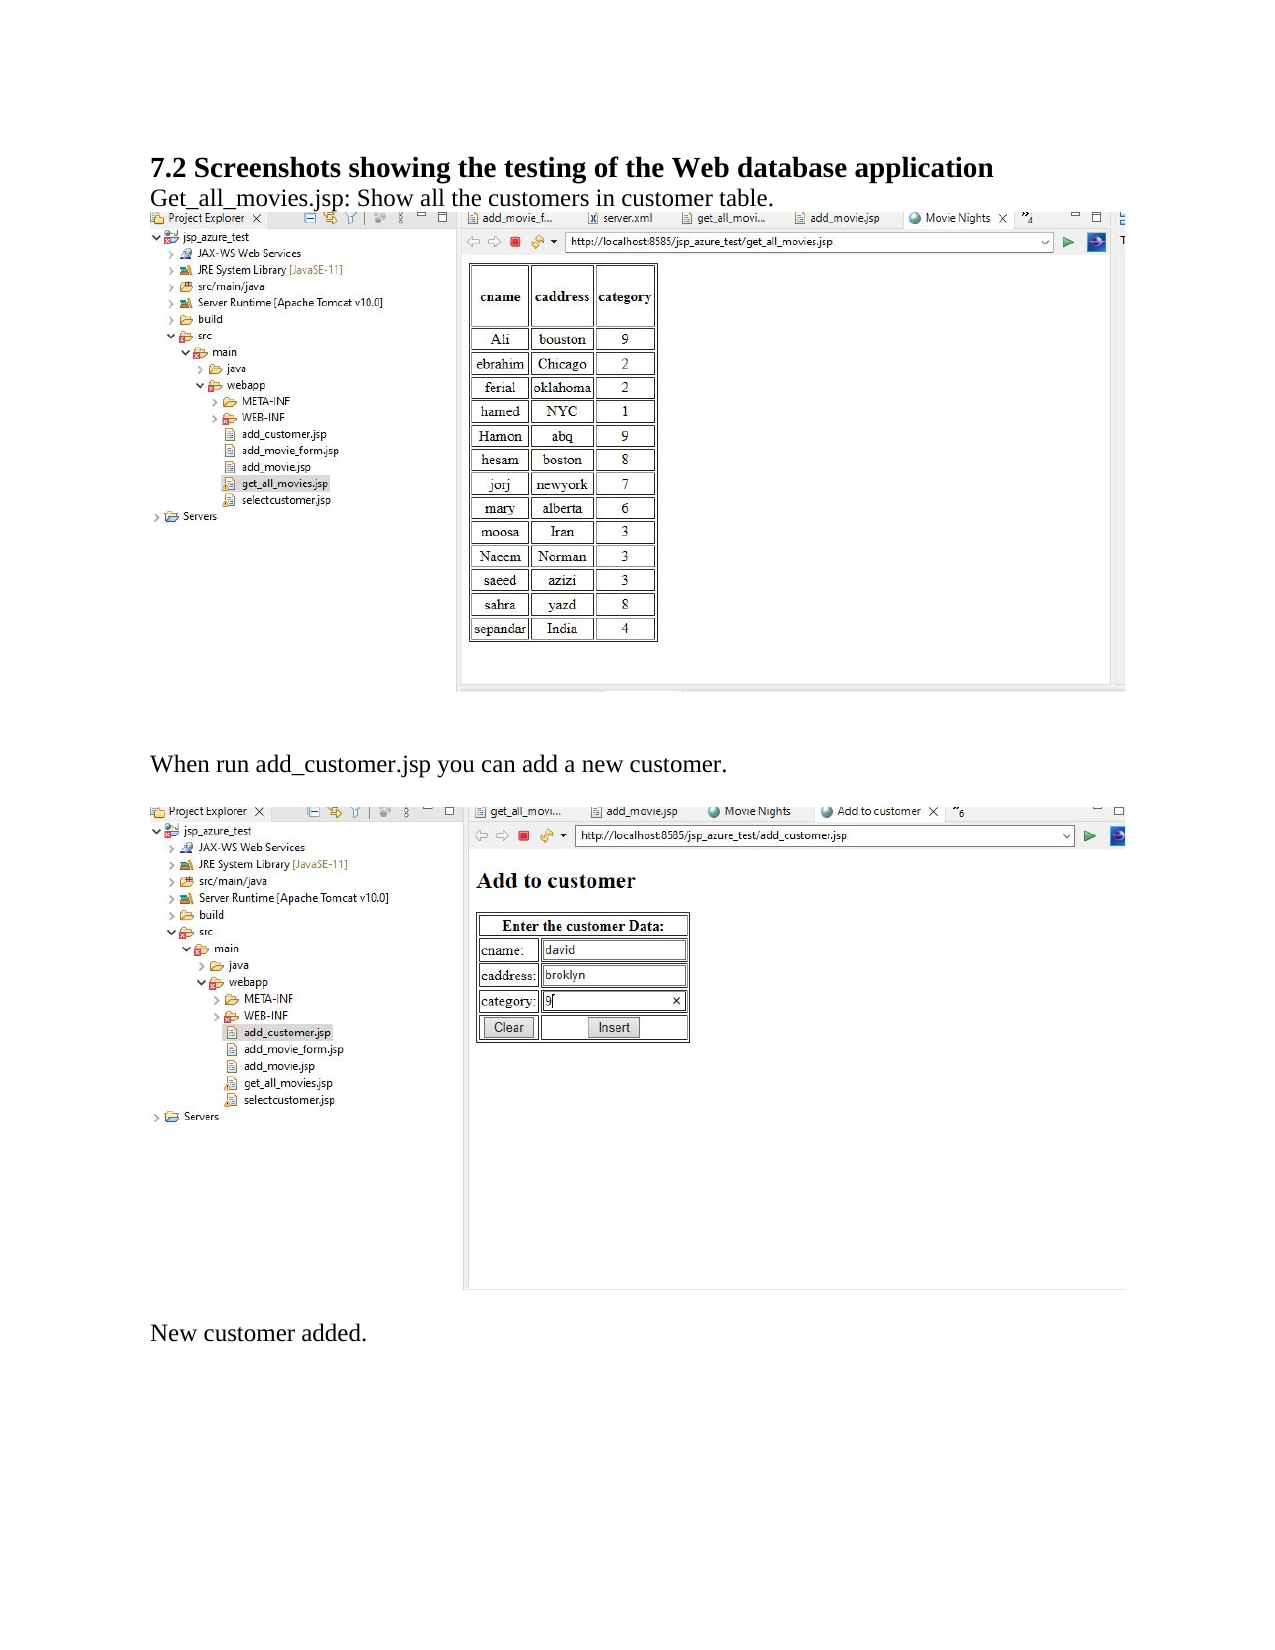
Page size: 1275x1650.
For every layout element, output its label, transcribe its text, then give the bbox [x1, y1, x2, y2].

text 7.2 Screenshots showing the testing of the Web database application [150, 150, 1125, 183]
picture [150, 807, 1125, 1290]
text When run add_customer.jsp you can add a new customer. [150, 749, 1125, 778]
text New customer added. [150, 1318, 1125, 1347]
picture [150, 212, 1125, 692]
text Get_all_movies.jsp: Show all the customers in customer table. [150, 183, 1125, 212]
